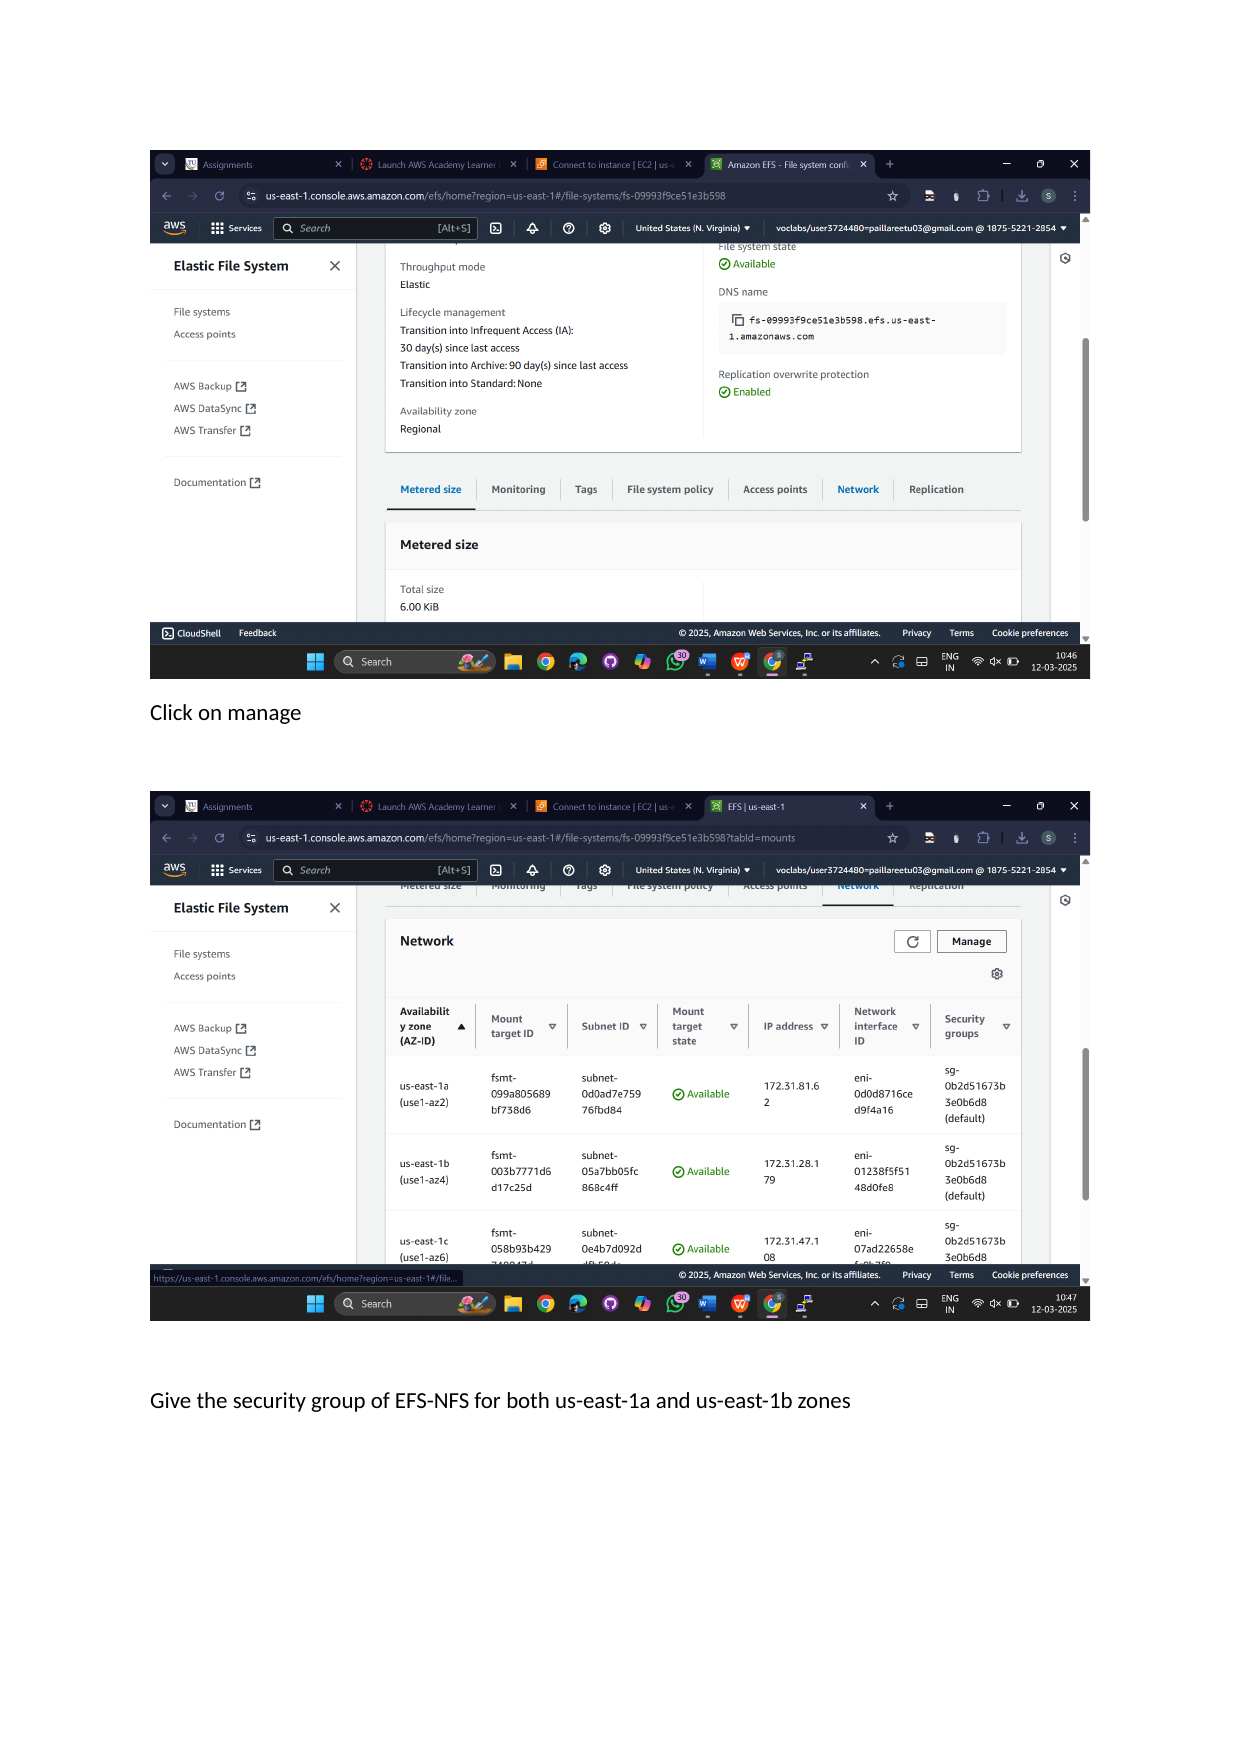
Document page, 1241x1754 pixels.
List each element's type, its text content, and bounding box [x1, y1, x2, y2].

text Click on manage [150, 698, 1090, 726]
picture [150, 791, 1091, 1321]
text Give the security group of EFS-NFS for both us-east-1a and us-east-1b zones [150, 1386, 1090, 1414]
picture [150, 150, 1091, 679]
